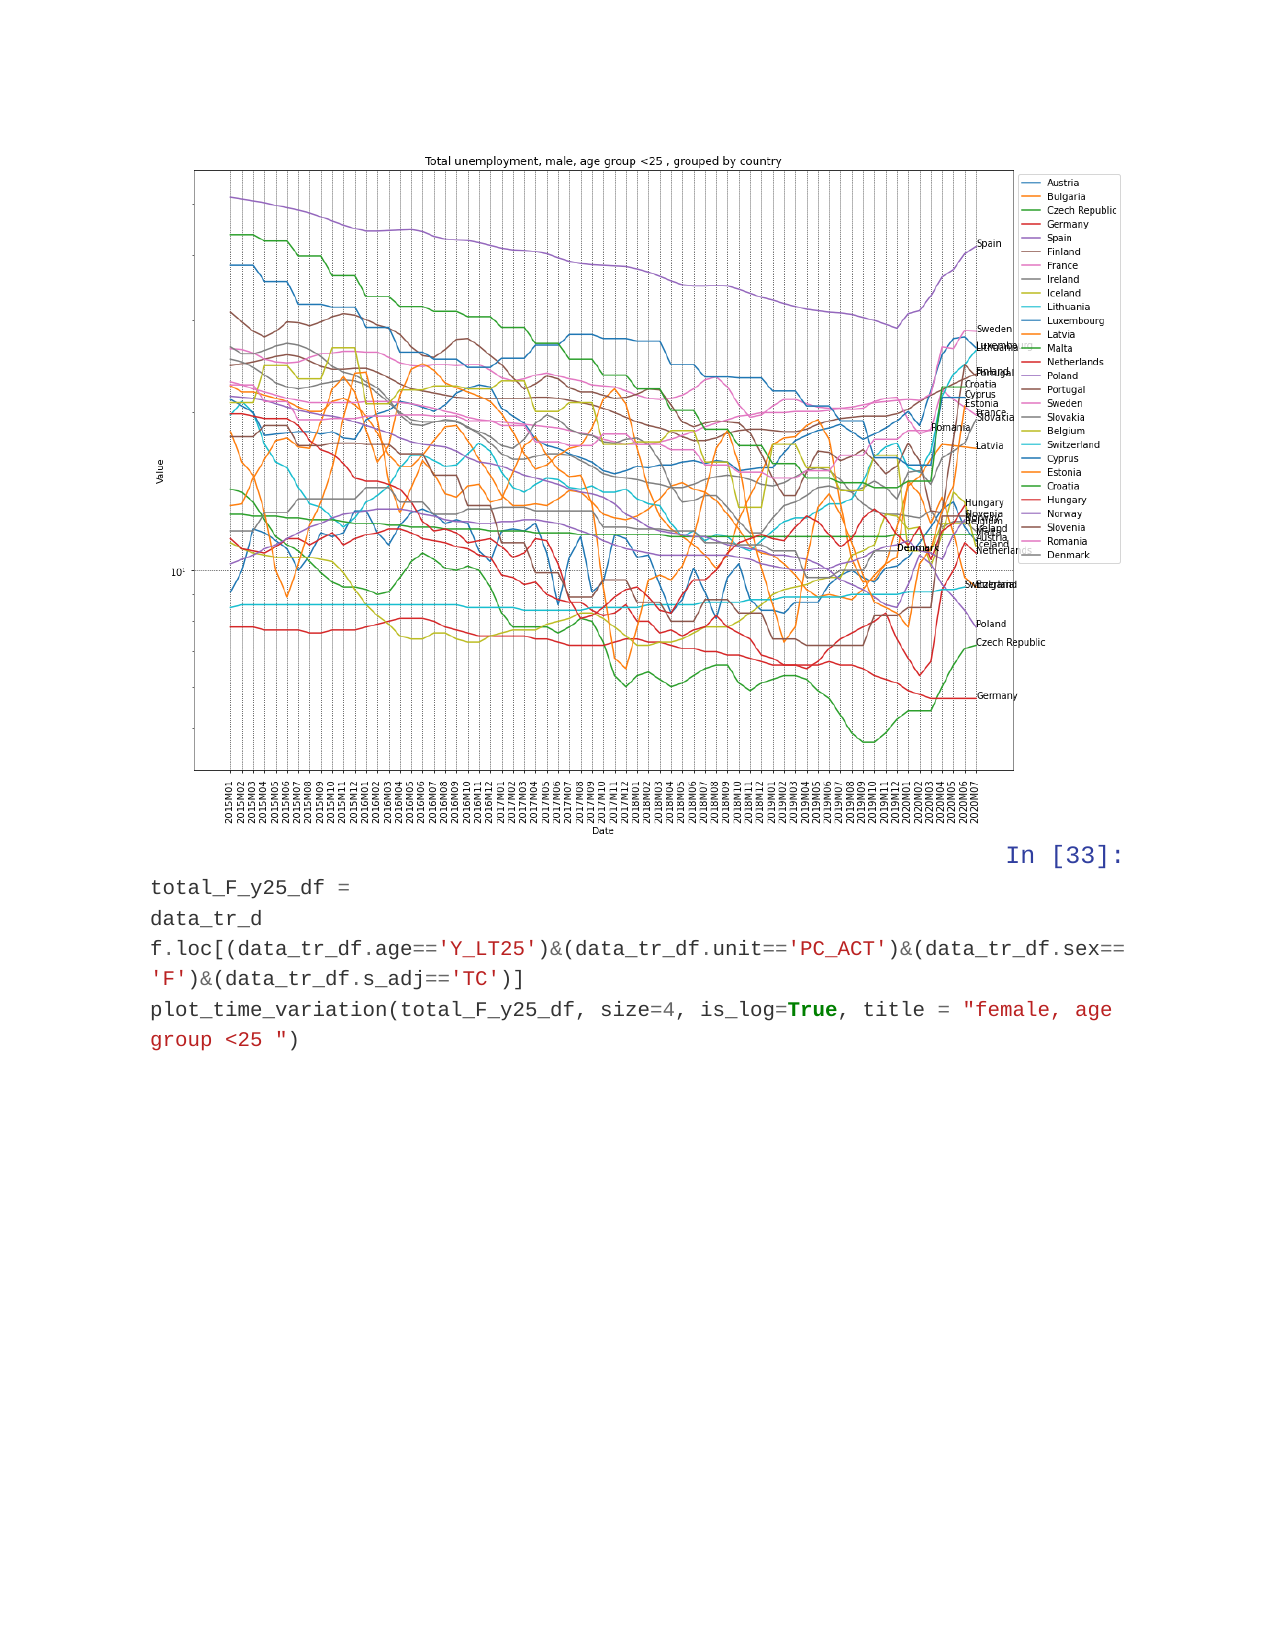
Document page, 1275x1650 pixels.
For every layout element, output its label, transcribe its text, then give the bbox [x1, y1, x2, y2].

picture [150, 150, 1125, 841]
text total_F_y25_df = data_tr_df.loc[(data_tr_df.age=='Y_LT25')&(data_tr_df.unit=='PC_ACT')&(data_tr_df.sex=='F')&(data_tr_df.s_adj=='TC')] [150, 871, 1125, 992]
text plot_time_variation(total_F_y25_df, size=4, is_log=True, title = "female, age group <25 ") [150, 992, 1125, 1052]
text In [33]: [150, 841, 1125, 871]
